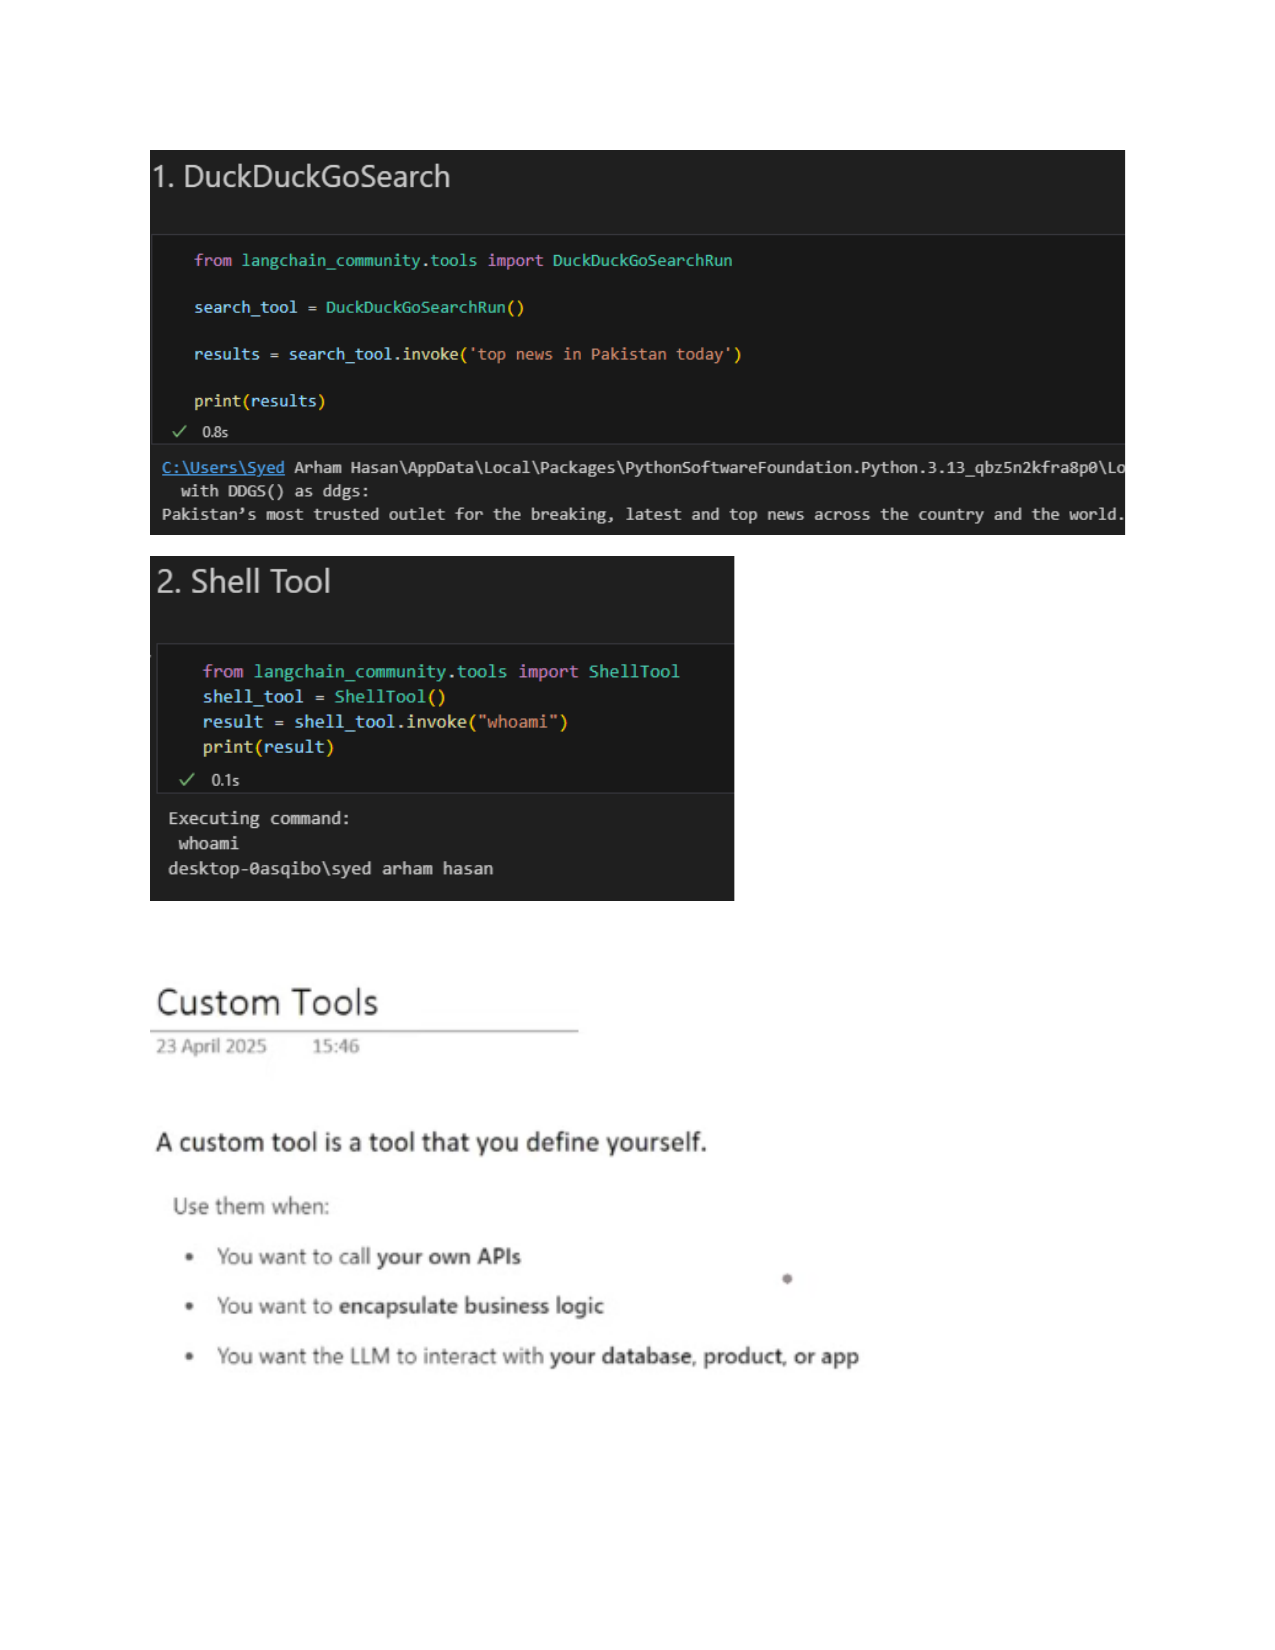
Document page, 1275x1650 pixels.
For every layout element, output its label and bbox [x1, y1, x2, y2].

picture [150, 556, 735, 901]
picture [150, 150, 1125, 535]
picture [150, 979, 889, 1395]
